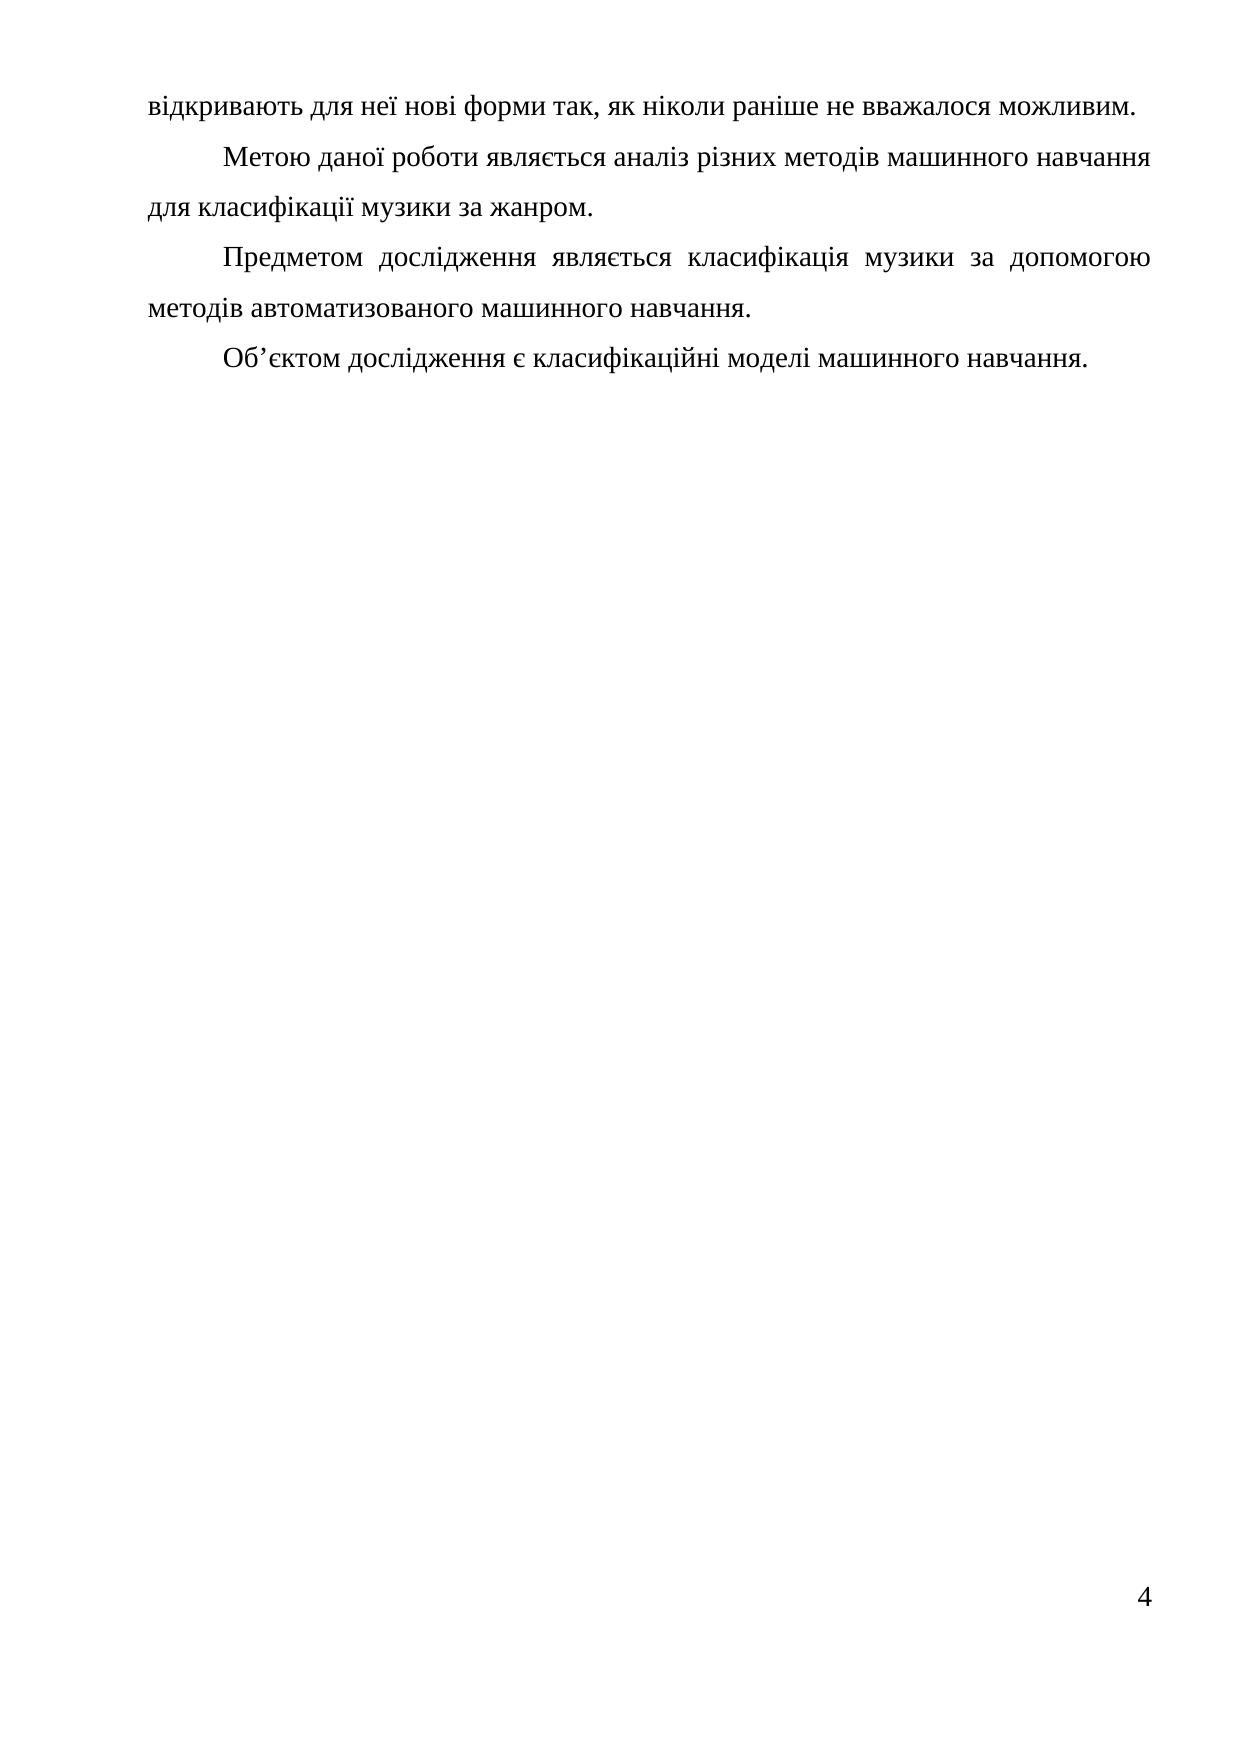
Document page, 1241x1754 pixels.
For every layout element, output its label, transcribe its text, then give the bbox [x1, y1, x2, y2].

text Метою даної роботи являється аналіз різних методів машинного навчання для класифікації музики за жанром. [148, 139, 1152, 223]
text Предметом дослідження являється класифікація музики за допомогою методів автоматизованого машинного навчання. [148, 239, 1152, 323]
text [148, 88, 1152, 122]
text Об’єктом дослідження є класифікаційні моделі машинного навчання. [148, 340, 1152, 374]
